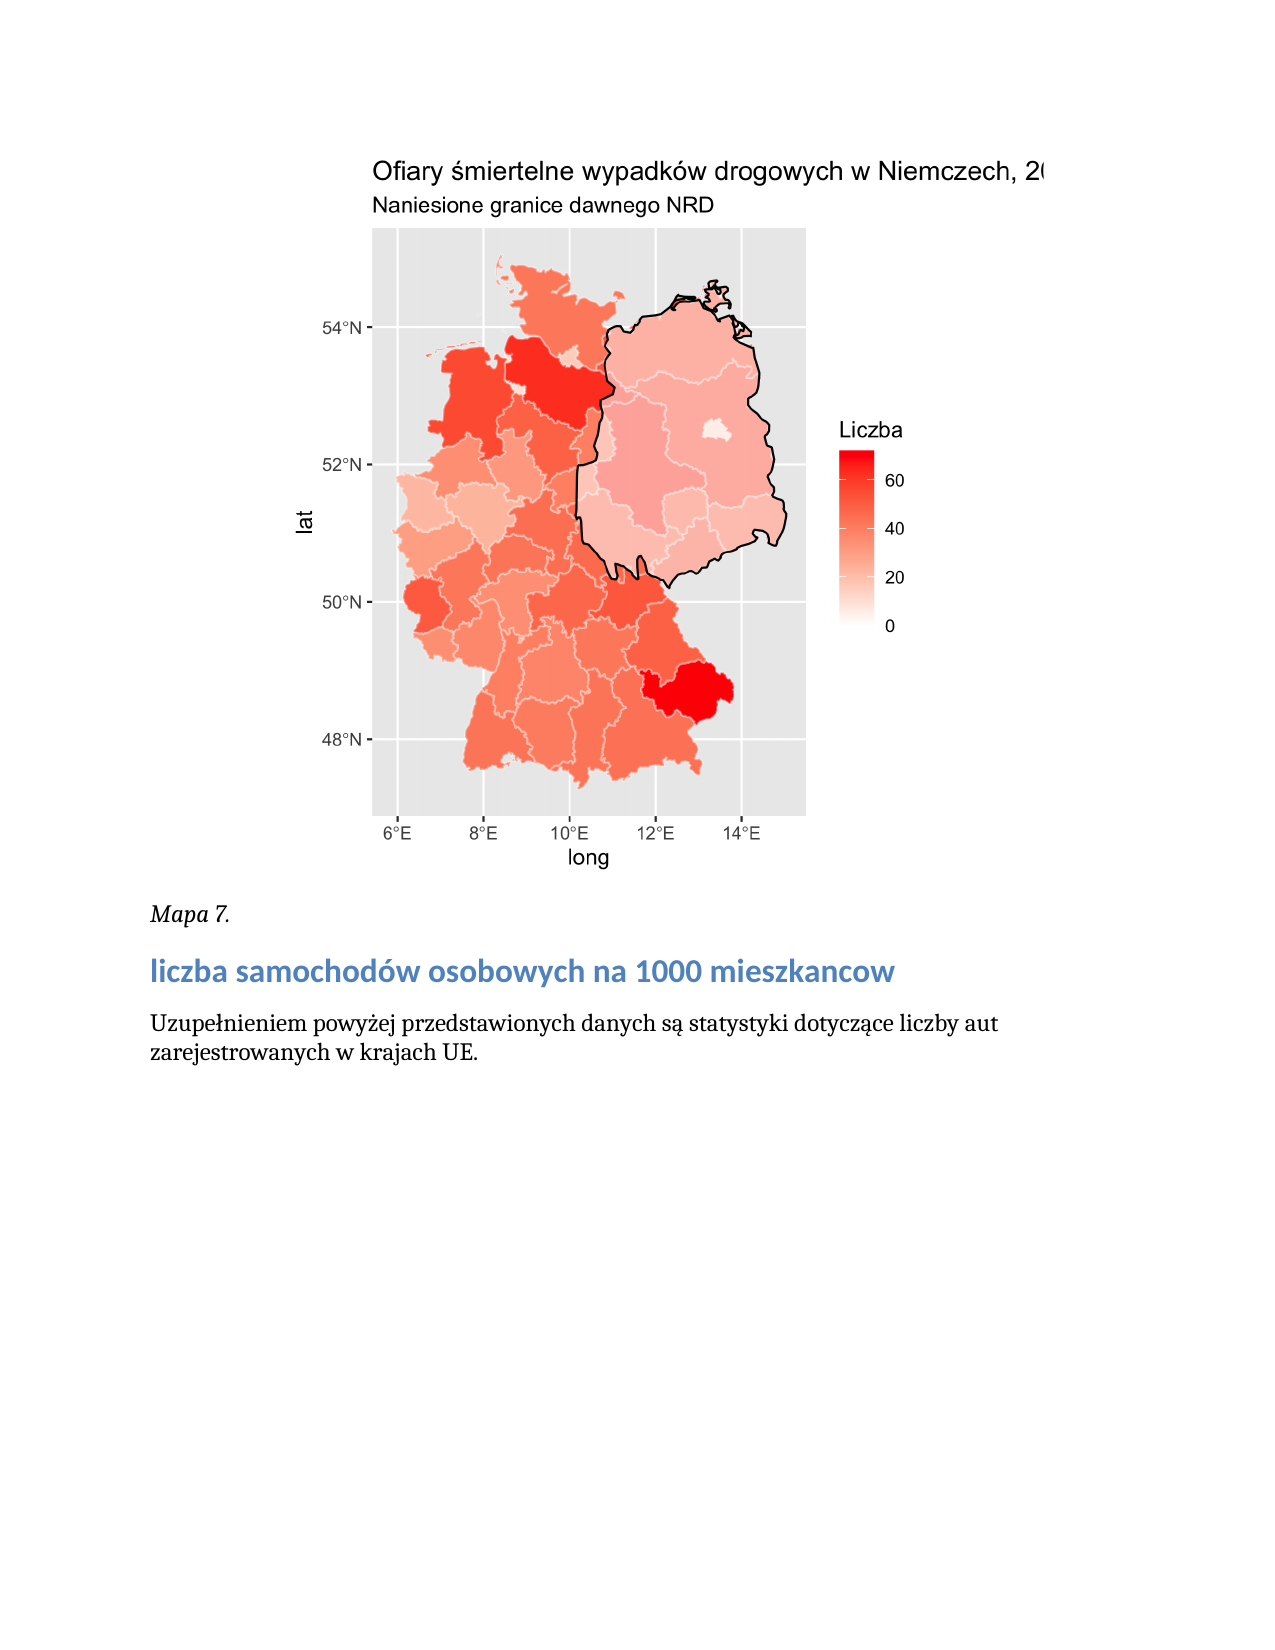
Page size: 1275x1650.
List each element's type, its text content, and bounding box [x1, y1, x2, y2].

picture [168, 150, 1044, 880]
text Uzupełnieniem powyżej przedstawionych danych są statystyki dotyczące liczby aut zarejestrowanych w krajach UE. [150, 1009, 1125, 1067]
subtitle liczba samochodów osobowych na 1000 mieszkancow [150, 949, 1125, 990]
text Mapa 7. [150, 900, 1125, 929]
